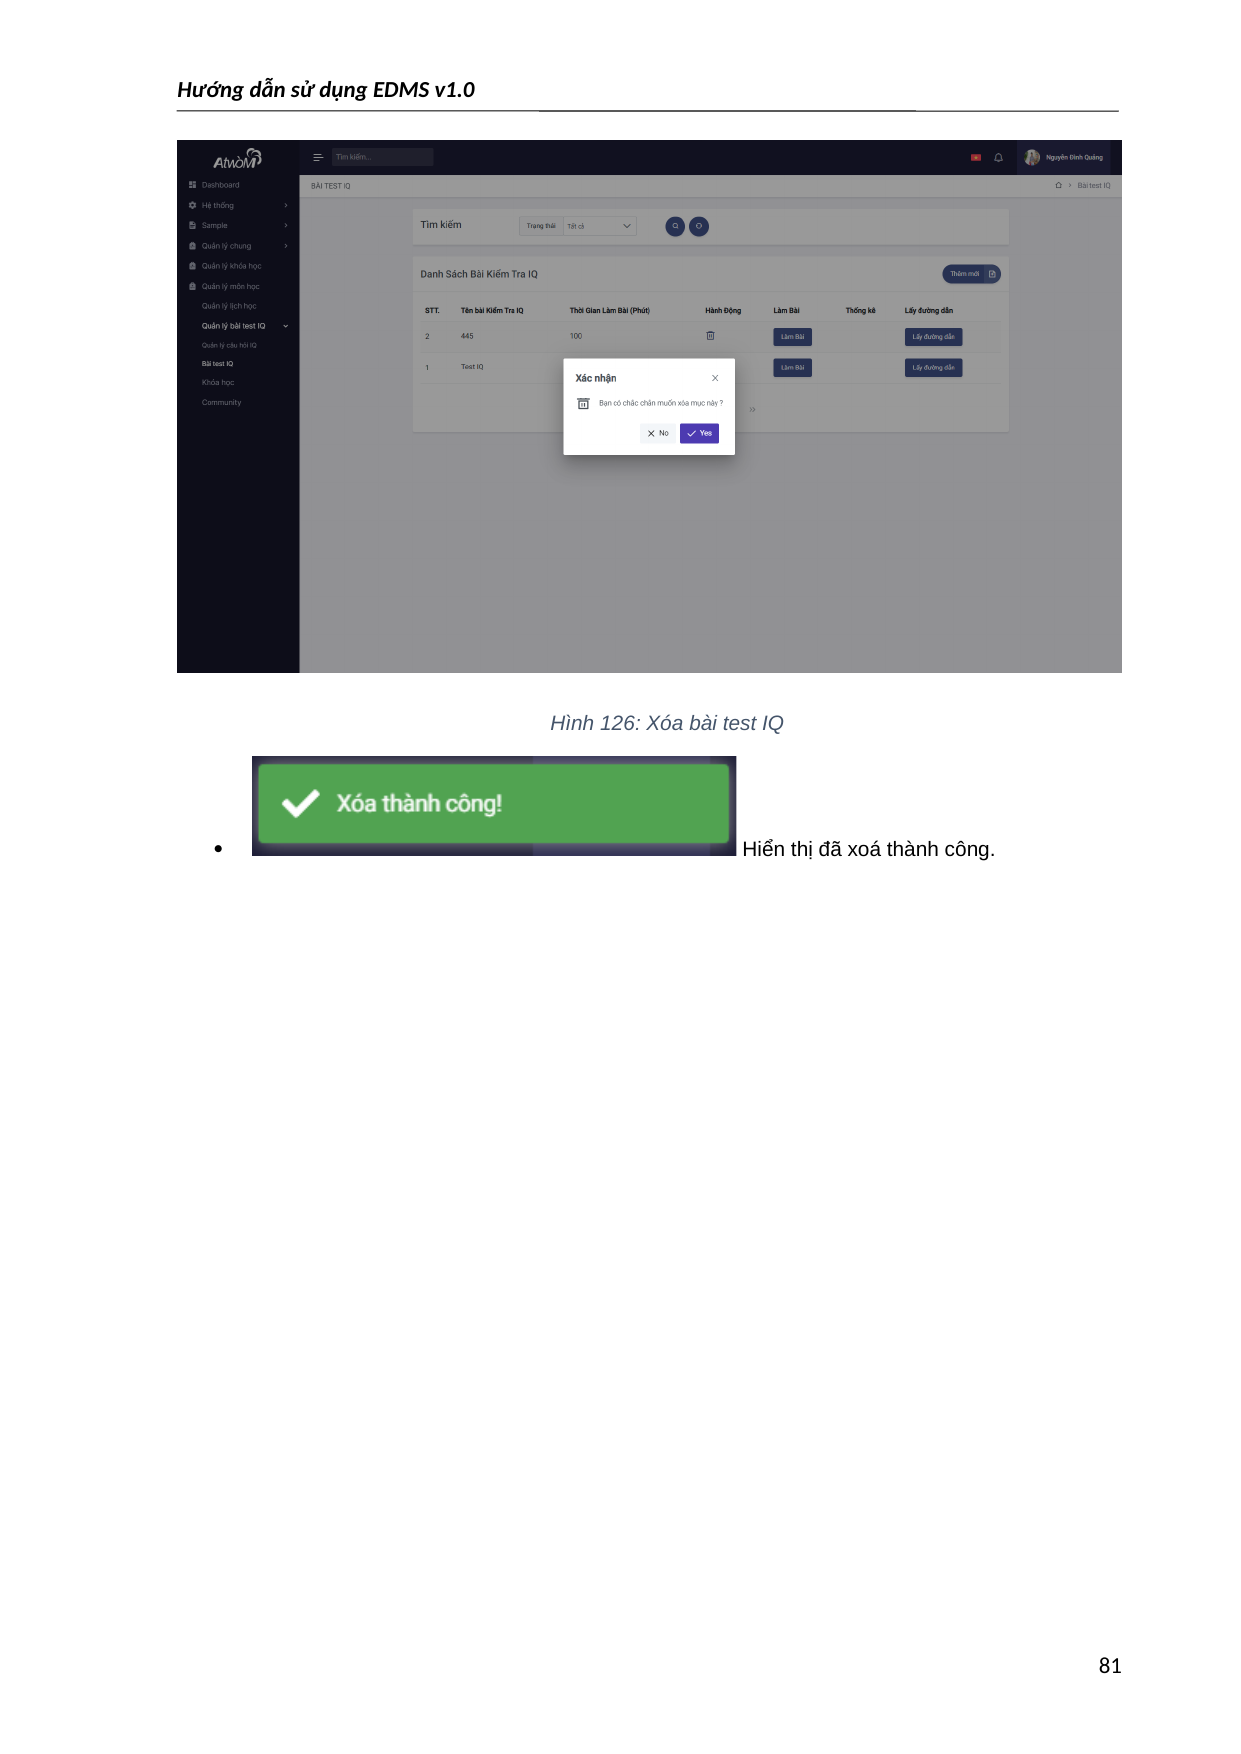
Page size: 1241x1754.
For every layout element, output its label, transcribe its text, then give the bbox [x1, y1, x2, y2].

picture [177, 140, 1122, 673]
picture [252, 756, 737, 856]
text Hình 7.3.4 : Xóa bài test IQ [214, 711, 1122, 735]
